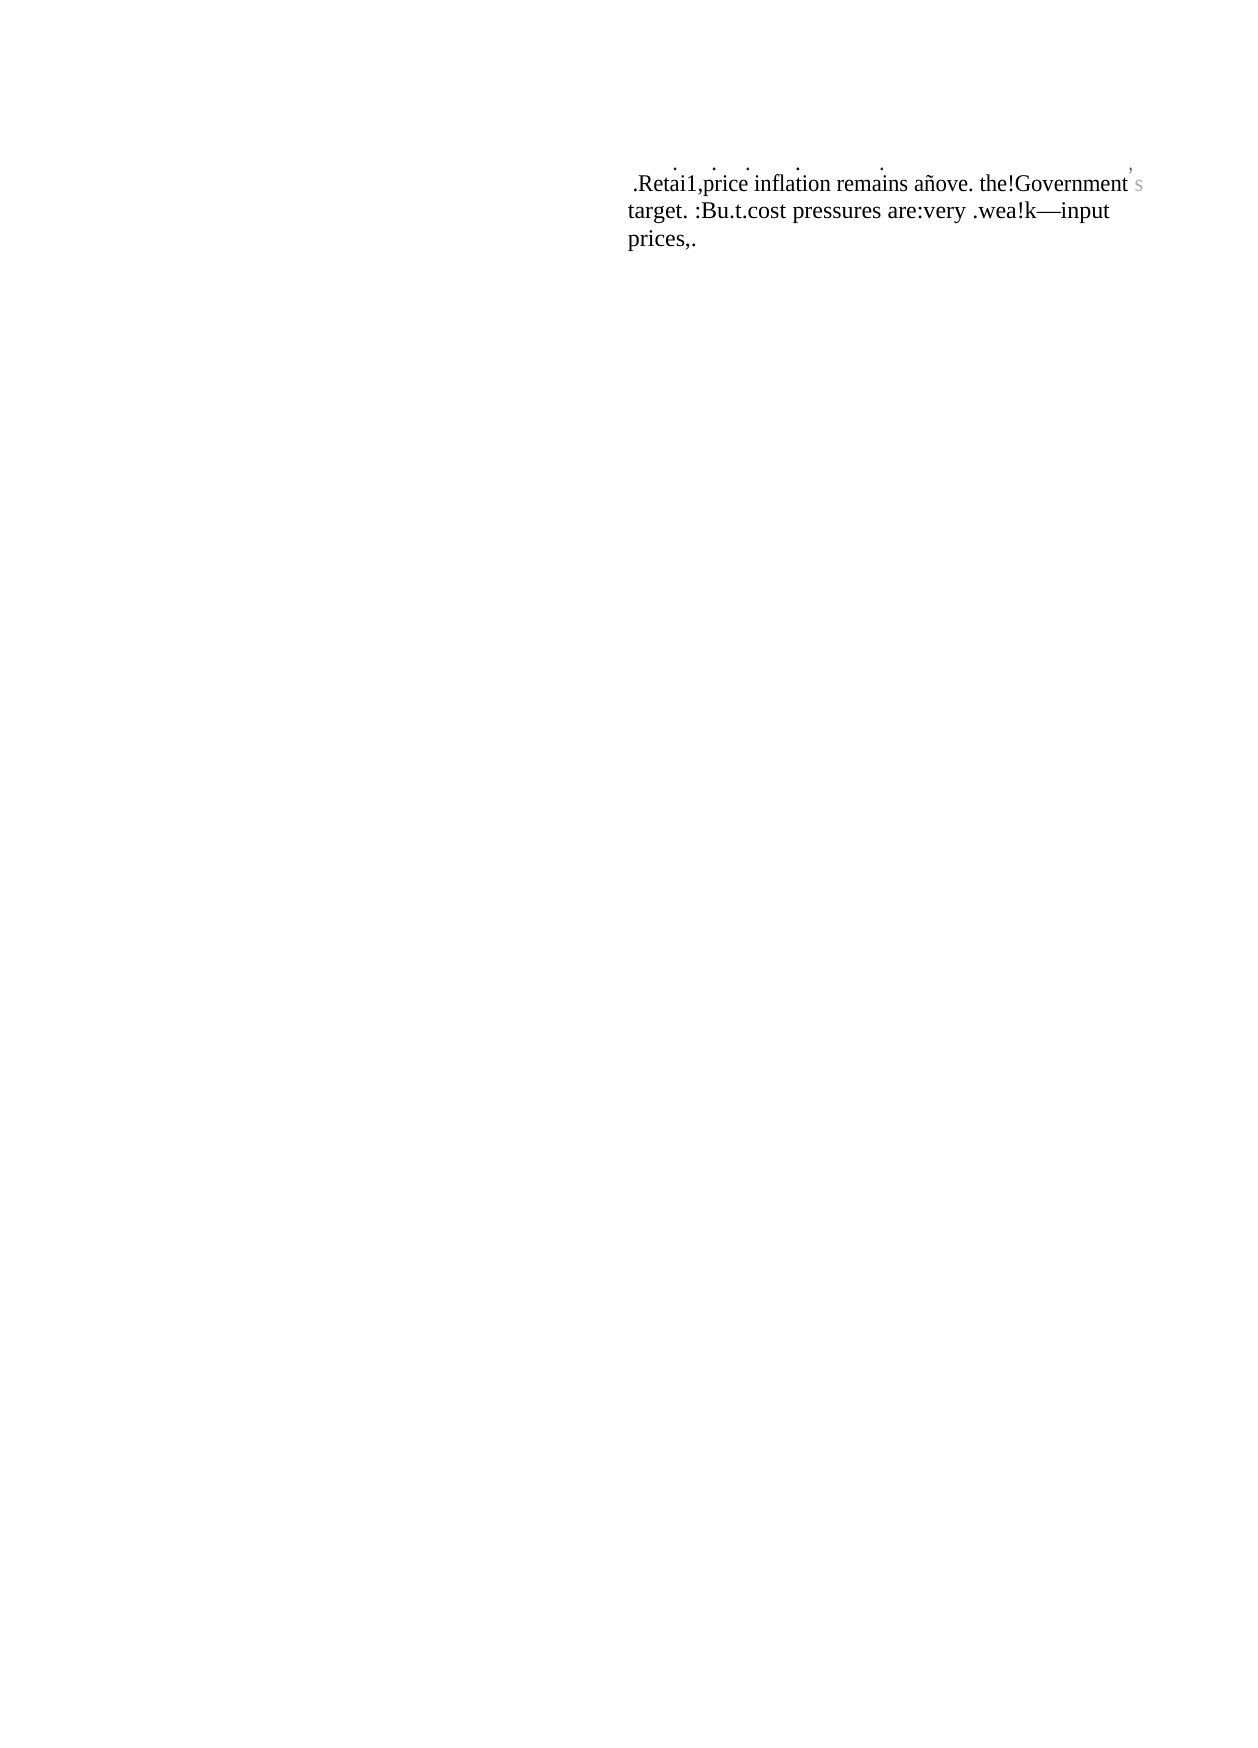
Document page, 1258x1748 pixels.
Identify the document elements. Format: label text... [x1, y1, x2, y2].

text .Retai1,price inflation remains añove. the!Government s [139, 175, 1143, 196]
text target. :Bu.t.cost pressures are:very .wea!k—input prices,. [628, 196, 1182, 251]
text . . . . . , [139, 154, 1133, 175]
